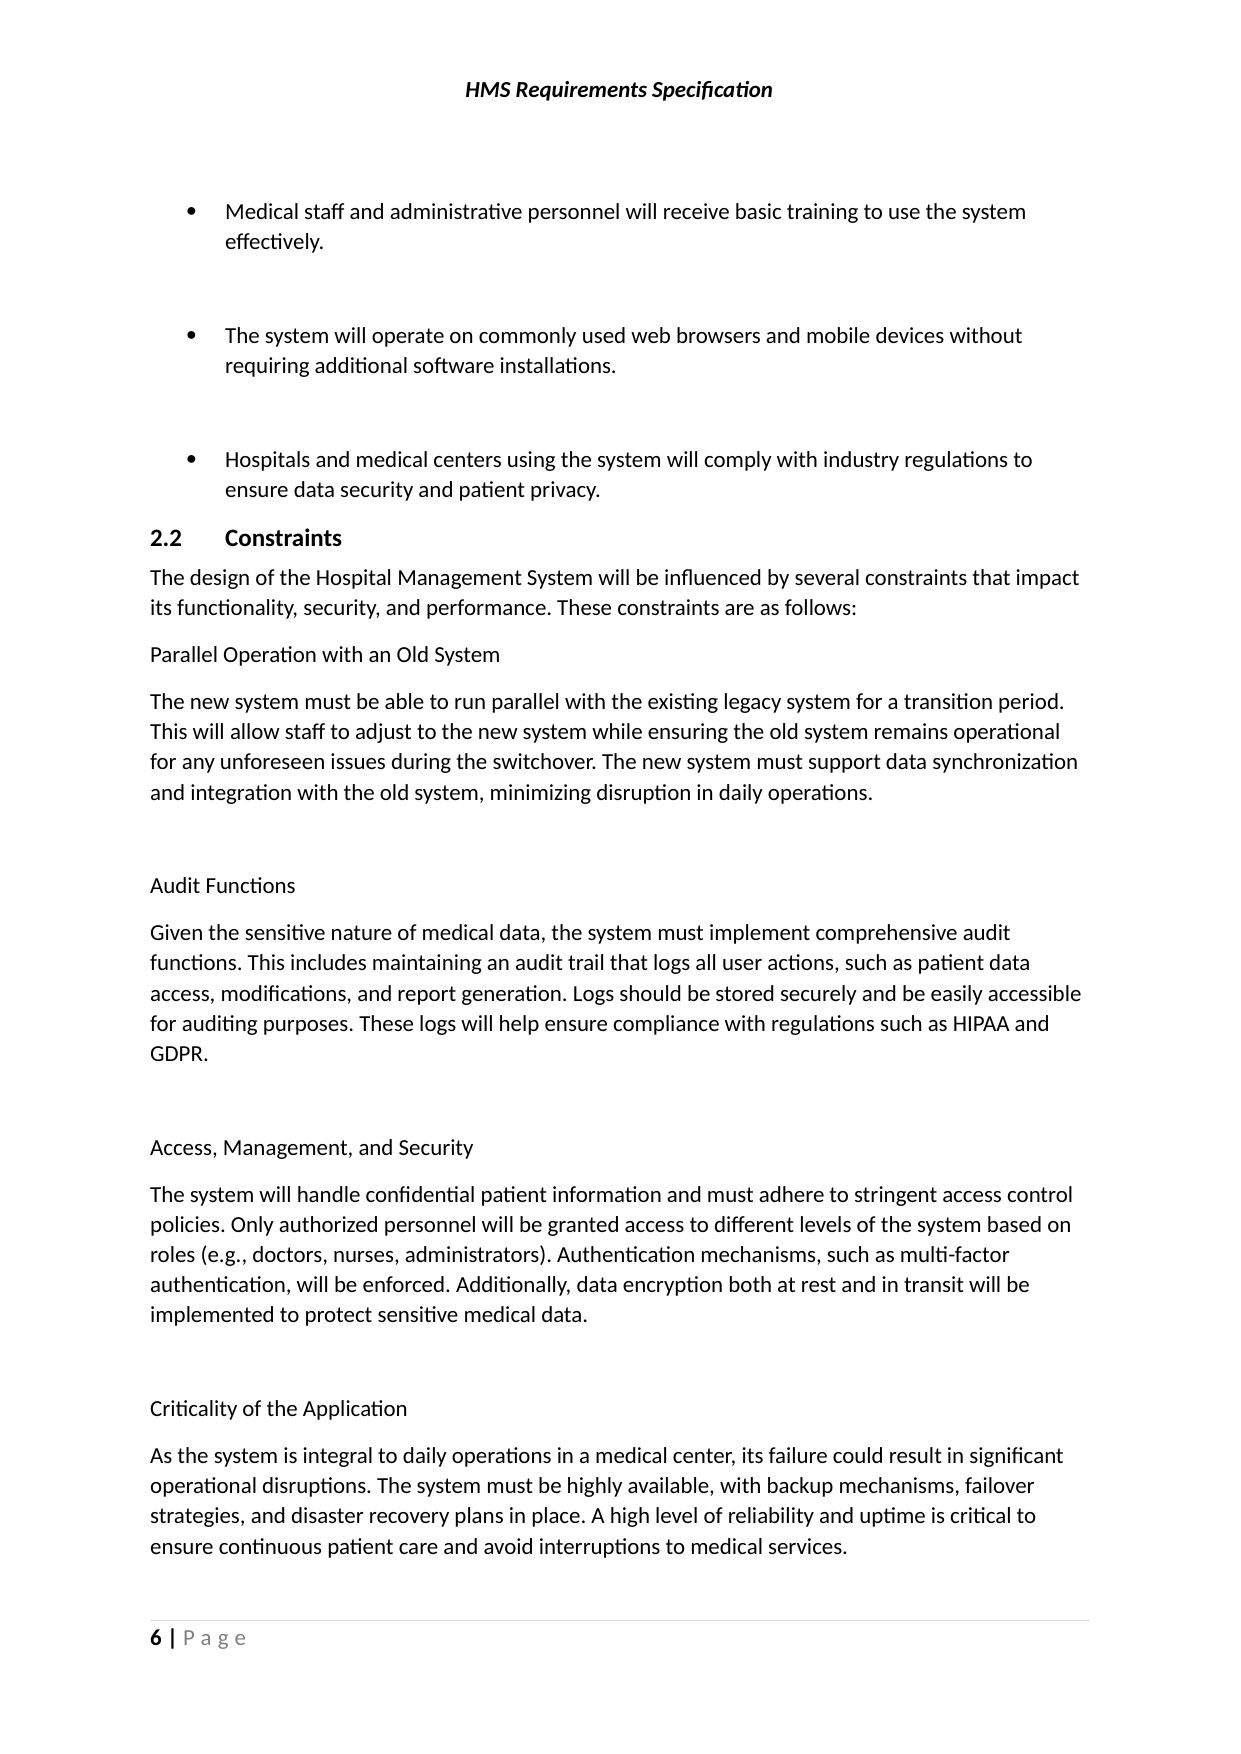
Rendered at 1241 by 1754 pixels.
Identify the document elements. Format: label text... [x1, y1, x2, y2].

text The system will handle confidential patient information and must adhere to stringent access control policies. Only authorized personnel will be granted access to different levels of the system based on roles (e.g., doctors, nurses, administrators). Authentication mechanisms, such as multi-factor authentication, will be enforced. Additionally, data encryption both at rest and in transit will be implemented to protect sensitive medical data. [150, 1180, 1090, 1329]
text As the system is integral to daily operations in a medical center, its failure could result in significant operational disruptions. The system must be highly available, with backup mechanisms, failover strategies, and disaster recovery plans in place. A high level of reliability and uptime is critical to ensure continuous patient care and avoid interruptions to medical services. [150, 1441, 1090, 1560]
text Audit Functions [150, 871, 1090, 899]
list The system will operate on commonly used web browsers and mobile devices without requiring additional software installations. [187, 321, 1090, 379]
list Medical staff and administrative personnel will receive basic training to use the system effectively. [187, 197, 1090, 255]
text The new system must be able to run parallel with the existing legacy system for a transition period. This will allow staff to adjust to the new system while ensuring the old system remains operational for any unforeseen issues during the switchover. The new system must support data synchronization and integration with the old system, minimizing disruption in daily operations. [150, 687, 1090, 806]
text The design of the Hospital Management System will be influenced by several constraints that impact its functionality, security, and performance. These constraints are as follows: [150, 563, 1090, 621]
subtitle Constraints [150, 522, 1090, 552]
text Criticality of the Application [150, 1394, 1090, 1422]
text Access, Management, and Security [150, 1133, 1090, 1161]
text Given the sensitive nature of medical data, the system must implement comprehensive audit functions. This includes maintaining an audit trail that logs all user actions, such as patient data access, modifications, and report generation. Logs should be stored securely and be easily accessible for auditing purposes. These logs will help ensure compliance with regulations such as HIPAA and GDPR. [150, 918, 1090, 1067]
list Hospitals and medical centers using the system will comply with industry regulations to ensure data security and patient privacy. [187, 445, 1090, 503]
text Parallel Operation with an Old System [150, 640, 1090, 668]
